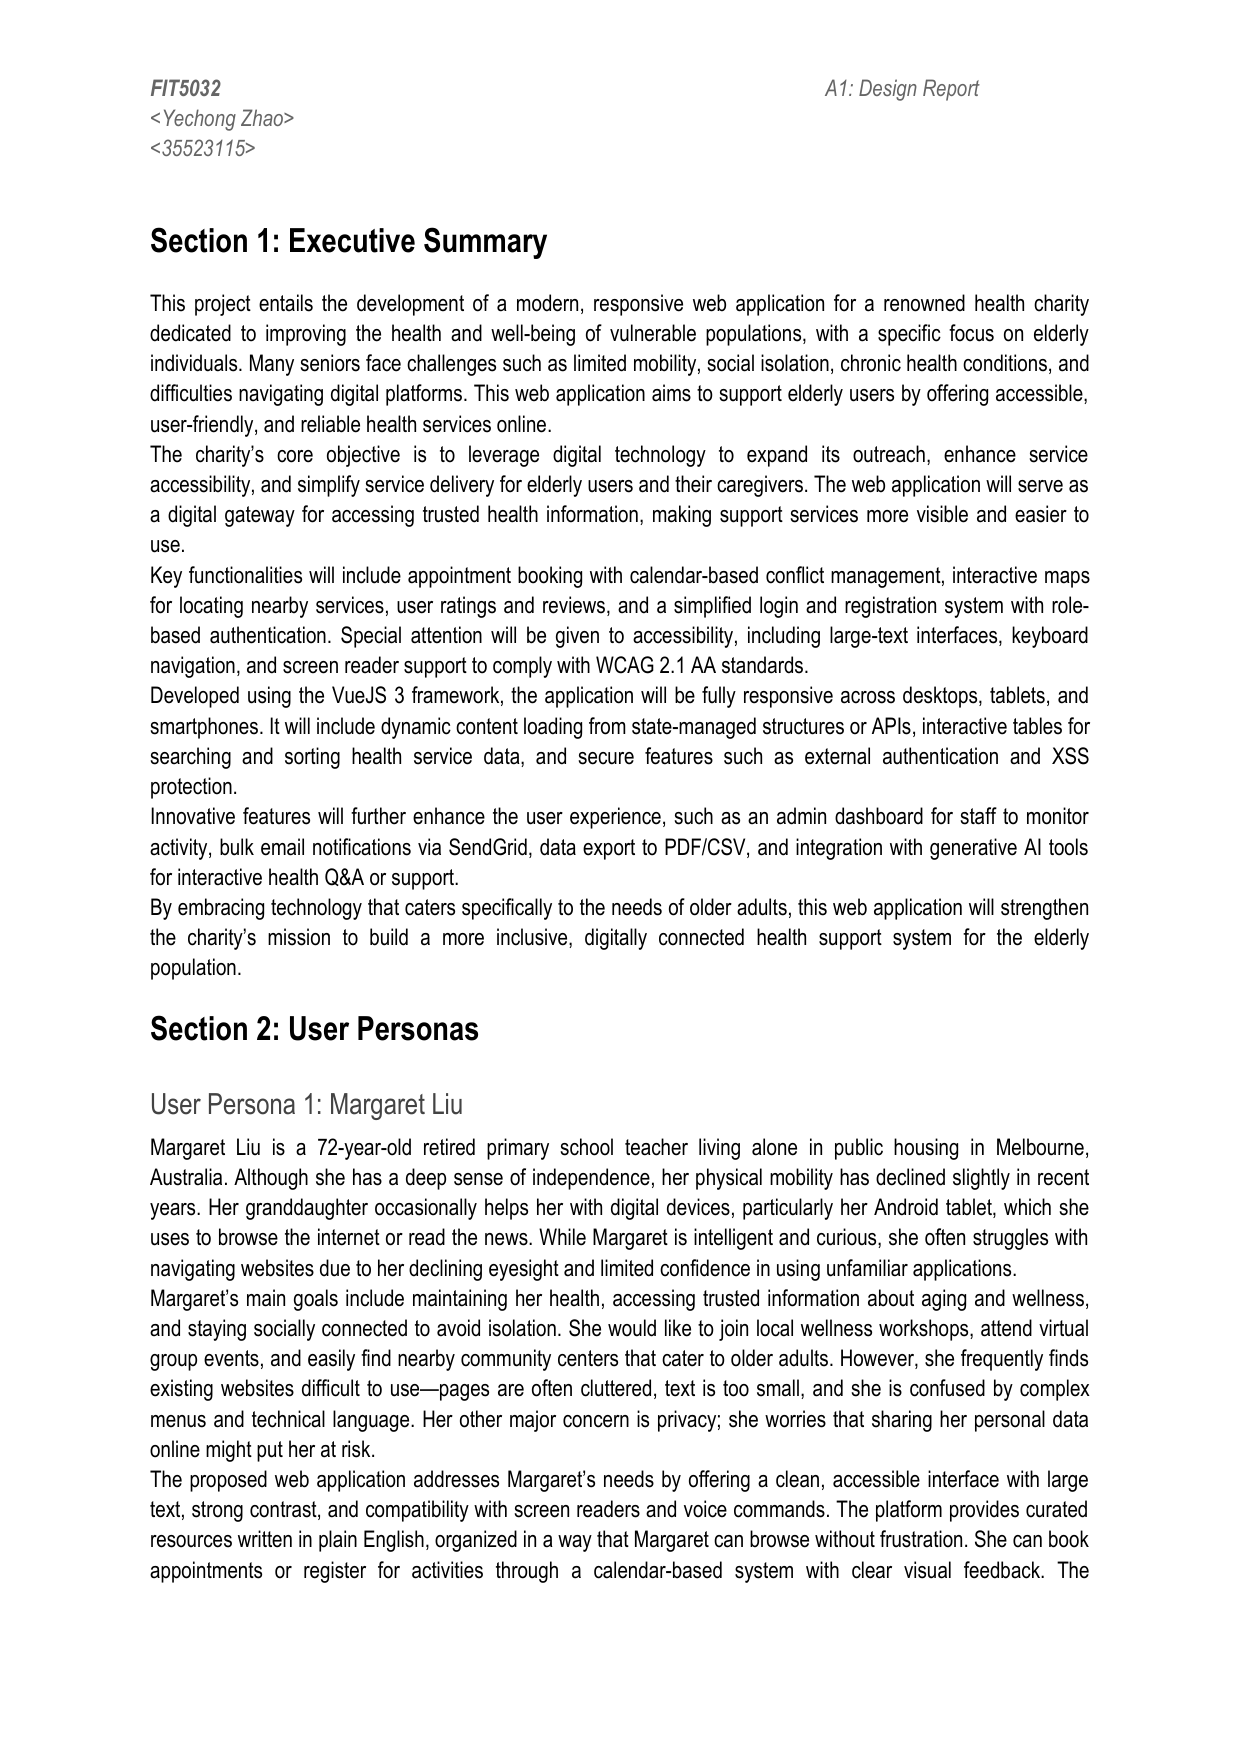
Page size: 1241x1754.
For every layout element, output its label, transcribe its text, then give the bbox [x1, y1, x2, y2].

text Margaret’s main goals include maintaining her health, accessing trusted information about aging and wellness, and staying socially connected to avoid isolation. She would like to join local wellness workshops, attend virtual group events, and easily find nearby community centers that cater to older adults. However, she frequently finds existing websites difficult to use—pages are often cluttered, text is too small, and she is confused by complex menus and technical language. Her other major concern is privacy; she worries that sharing her personal data online might put her at risk. [150, 1285, 1090, 1462]
text Developed using the VueJS 3 framework, the application will be fully responsive across desktops, tablets, and smartphones. It will include dynamic content loading from state-managed structures or APIs, interactive tables for searching and sorting health service data, and secure features such as external authentication and XSS protection. [150, 682, 1090, 799]
subtitle User Persona 1: Margaret Liu [150, 1087, 1090, 1120]
text The charity’s core objective is to leverage digital technology to expand its outreach, enhance service accessibility, and simplify service delivery for elderly users and their caregivers. The web application will serve as a digital gateway for accessing trusted health information, making support services more visible and easier to use. [150, 441, 1090, 558]
text By embracing technology that caters specifically to the needs of older adults, this web application will strengthen the charity’s mission to build a more inclusive, digitally connected health support system for the elderly population. [150, 894, 1090, 981]
subtitle Section 1: Executive Summary [150, 221, 1090, 259]
text Margaret Liu is a 72-year-old retired primary school teacher living alone in public housing in Melbourne, Australia. Although she has a deep sense of independence, her physical mobility has declined slightly in recent years. Her granddaughter occasionally helps her with digital devices, particularly her Android tablet, which she uses to browse the internet or read the news. While Margaret is intelligent and curious, she often struggles with navigating websites due to her declining eyesight and limited confidence in using unfamiliar applications. [150, 1134, 1090, 1281]
text This project entails the development of a modern, responsive web application for a renowned health charity dedicated to improving the health and well-being of vulnerable populations, with a specific focus on elderly individuals. Many seniors face challenges such as limited mobility, social isolation, chronic health conditions, and difficulties navigating digital platforms. This web application aims to support elderly users by offering accessible, user-friendly, and reliable health services online. [150, 290, 1090, 437]
text Innovative features will further enhance the user experience, such as an admin dashboard for staff to monitor activity, bulk email notifications via SendGrid, data export to PDF/CSV, and integration with generative AI tools for interactive health Q&A or support. [150, 803, 1090, 890]
subtitle Section 2: User Personas [150, 1009, 1090, 1048]
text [150, 1466, 1090, 1583]
text Key functionalities will include appointment booking with calendar-based conflict management, interactive maps for locating nearby services, user ratings and reviews, and a simplified login and registration system with role-based authentication. Special attention will be given to accessibility, including large-text interfaces, keyboard navigation, and screen reader support to comply with WCAG 2.1 AA standards. [150, 562, 1090, 679]
